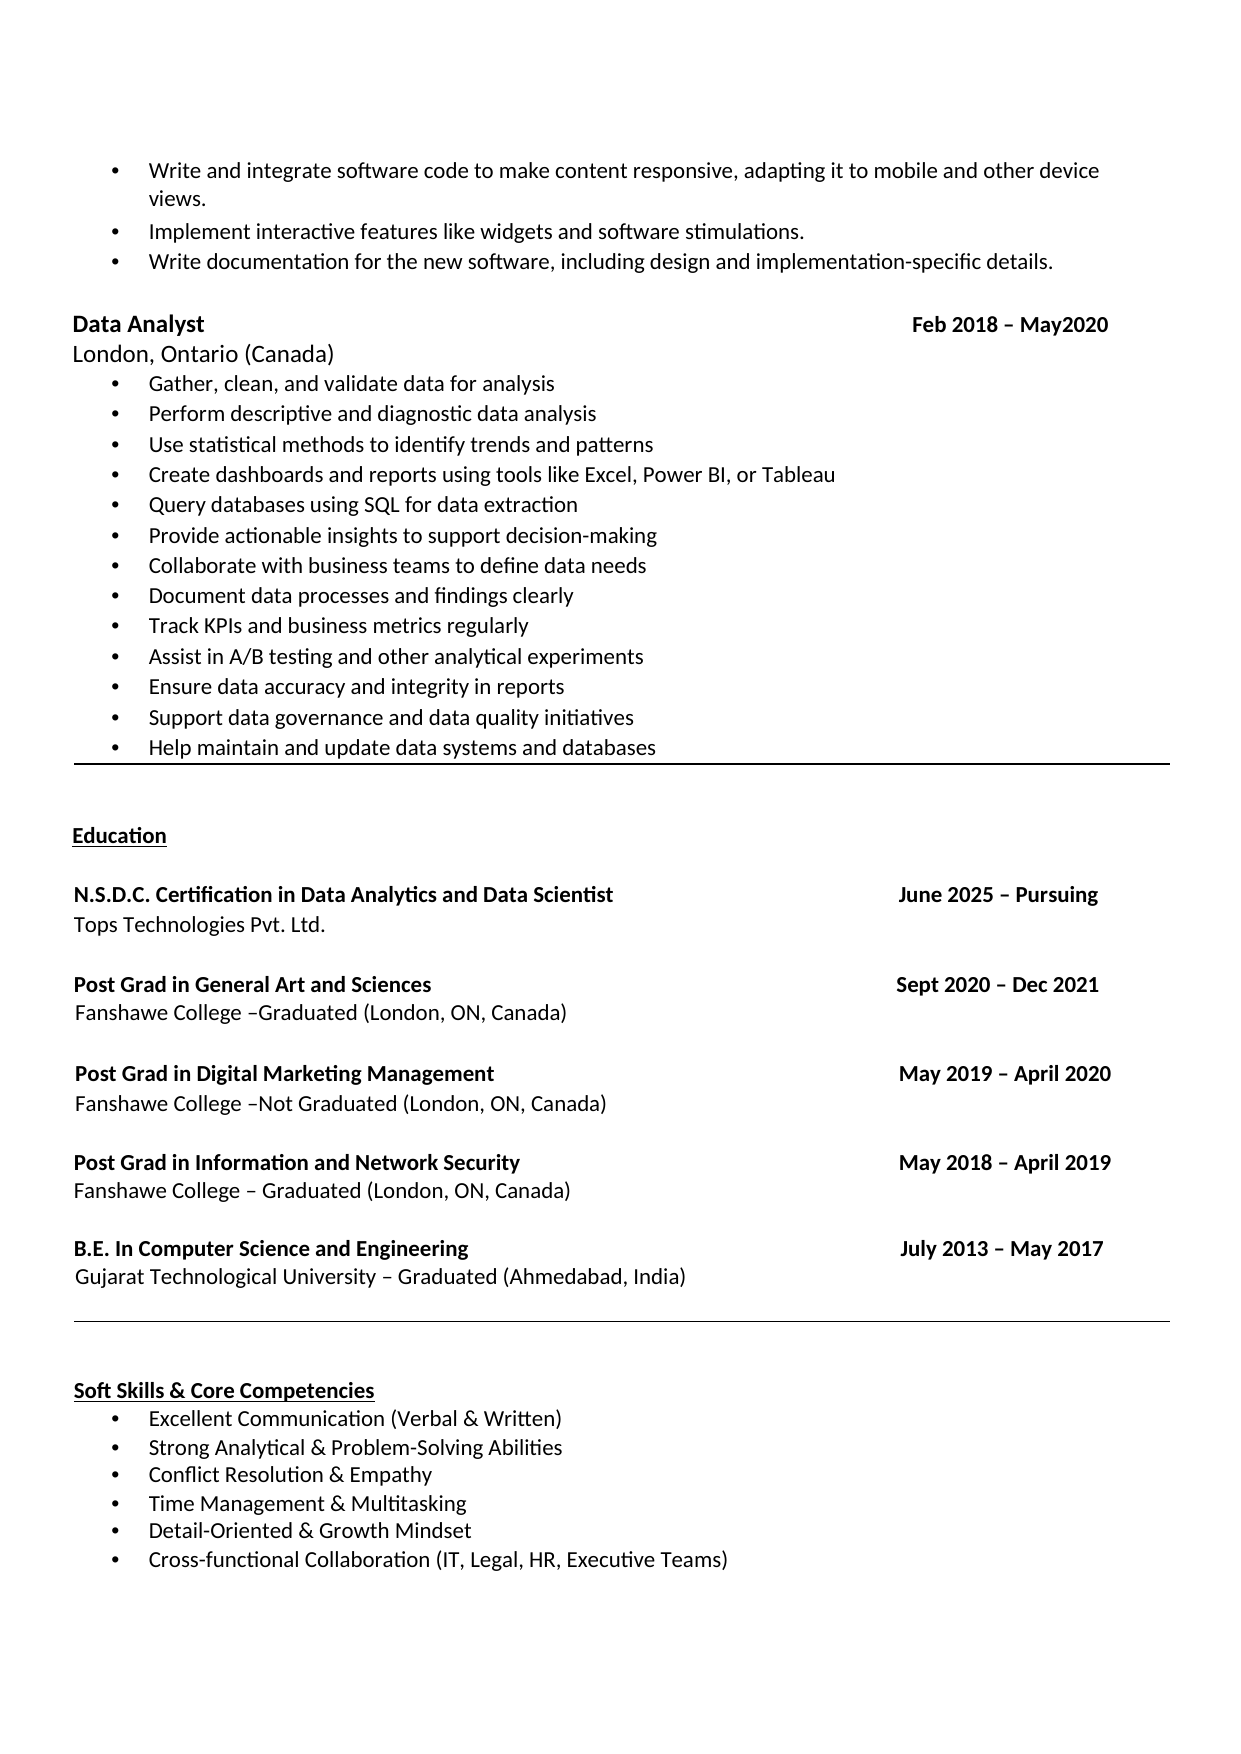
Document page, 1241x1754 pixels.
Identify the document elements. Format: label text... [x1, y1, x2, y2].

list Time Management & Multitasking [111, 1489, 1174, 1517]
text Fanshawe College –Graduated (London, ON, Canada) [75, 998, 1158, 1026]
text Fanshawe College – Graduated (London, ON, Canada) [73, 1176, 1174, 1204]
text Post Grad in General Art and Sciences Sept 2020 – Dec 2021 [73, 970, 1174, 998]
list Excellent Communication (Verbal & Written) [111, 1404, 1174, 1433]
list Assist in A/B testing and other analytical experiments [111, 642, 1158, 670]
list Help maintain and update data systems and databases [111, 733, 1158, 761]
subtitle Education [72, 822, 1167, 849]
list Query databases using SQL for data extraction [111, 490, 1158, 518]
text B.E. In Computer Science and Engineering July 2013 – May 2017 [73, 1234, 1174, 1262]
list Strong Analytical & Problem-Solving Abilities [111, 1433, 1174, 1461]
list Cross-functional Collaboration (IT, Legal, HR, Executive Teams) [111, 1545, 1174, 1573]
list Track KPIs and business metrics regularly [111, 612, 1158, 640]
list Provide actionable insights to support decision-making [111, 521, 1158, 549]
text N.S.D.C. Certification in Data Analytics and Data Scientist June 2025 – Pursuing [73, 880, 1167, 908]
list Conflict Resolution & Empathy [111, 1461, 1174, 1489]
list Use statistical methods to identify trends and patterns [111, 430, 1158, 458]
text Tops Technologies Pvt. Ltd. [73, 910, 1167, 938]
list Ensure data accuracy and integrity in reports [111, 672, 1158, 700]
text Data Analyst Feb 2018 – May2020 [72, 308, 1167, 338]
list Gather, clean, and validate data for analysis [111, 369, 1158, 397]
list Implement interactive features like widgets and software stimulations. [111, 217, 1158, 245]
list Perform descriptive and diagnostic data analysis [111, 399, 1158, 427]
text Soft Skills & Core Competencies [73, 1377, 1174, 1404]
list Support data governance and data quality initiatives [111, 703, 1158, 731]
list Write documentation for the new software, including design and implementation-specific details. [111, 247, 1158, 275]
list Detail-Oriented & Growth Mindset [111, 1517, 1174, 1545]
list Create dashboards and reports using tools like Excel, Power BI, or Tableau [111, 460, 1158, 488]
list Document data processes and findings clearly [111, 581, 1158, 609]
text Post Grad in Digital Marketing Management May 2019 – April 2020 [75, 1059, 1158, 1087]
list Write and integrate software code to make content responsive, adapting it to mobile and other device views. [111, 156, 1158, 212]
text Gujarat Technological University – Graduated (Ahmedabad, India) [75, 1262, 1158, 1290]
text Fanshawe College –Not Graduated (London, ON, Canada) [75, 1089, 1158, 1117]
text London, Ontario (Canada) [72, 338, 1167, 369]
list Collaborate with business teams to define data needs [111, 551, 1158, 579]
text Post Grad in Information and Network Security May 2018 – April 2019 [73, 1148, 1174, 1176]
